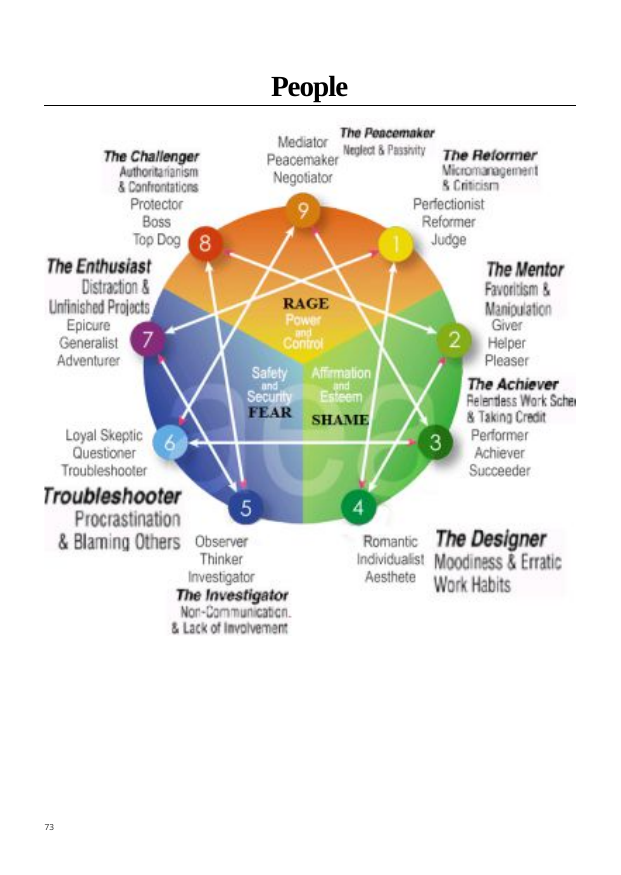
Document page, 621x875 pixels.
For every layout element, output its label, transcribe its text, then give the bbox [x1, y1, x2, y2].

picture [44, 118, 576, 636]
subtitle People [44, 69, 576, 105]
